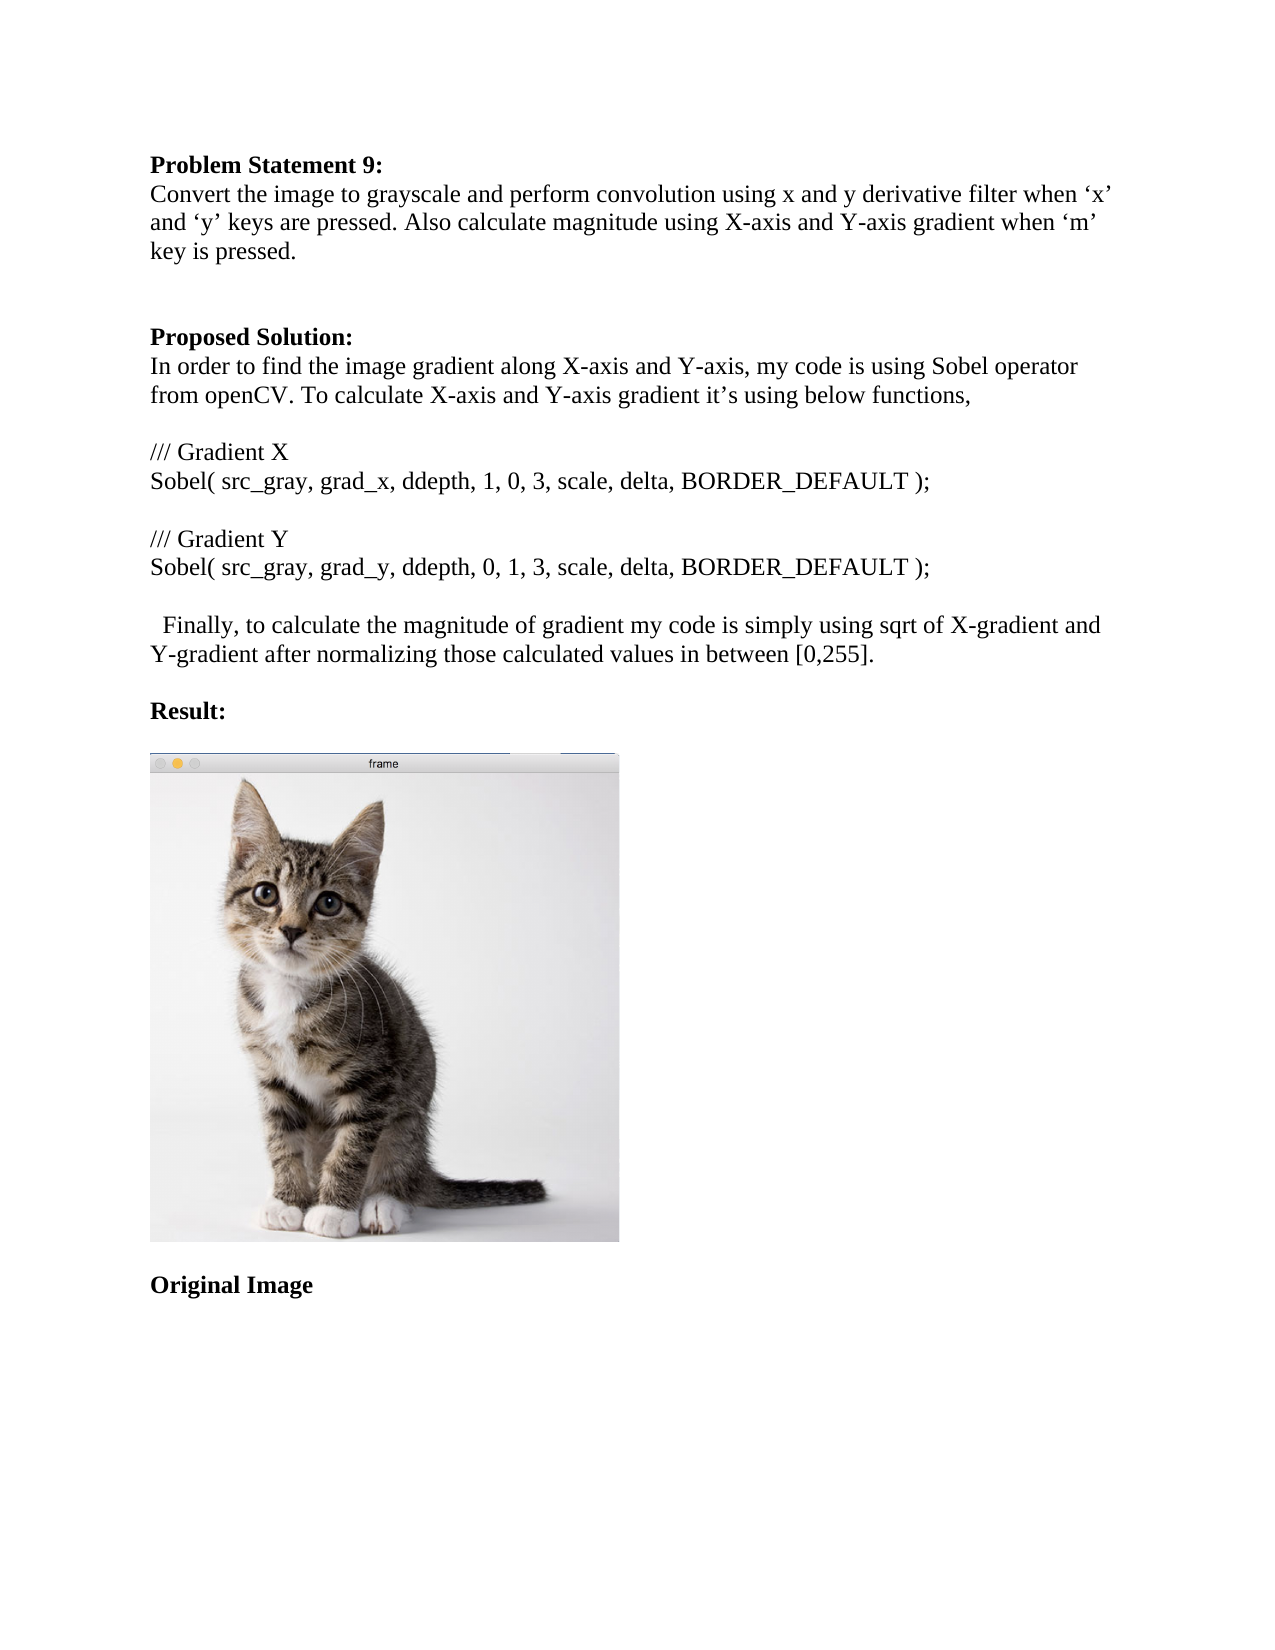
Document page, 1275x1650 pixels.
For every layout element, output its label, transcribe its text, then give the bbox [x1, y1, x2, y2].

text /// Gradient X [150, 437, 1125, 466]
text /// Gradient Y [150, 524, 1125, 552]
text Finally, to calculate the magnitude of gradient my code is simply using sqrt of X-gradient and Y-gradient after normalizing those calculated values in between [0,255]. [150, 610, 1125, 667]
picture [150, 753, 620, 1242]
text Sobel( src_gray, grad_x, ddepth, 1, 0, 3, scale, delta, BORDER_DEFAULT ); [150, 466, 1125, 495]
text In order to find the image gradient along X-axis and Y-axis, my code is using Sobel operator from openCV. To calculate X-axis and Y-axis gradient it’s using below functions, [150, 351, 1125, 409]
text Problem Statement 9: [150, 150, 1125, 179]
text Result: [150, 696, 1125, 725]
text Convert the image to grayscale and perform convolution using x and y derivative filter when ‘x’ and ‘y’ keys are pressed. Also calculate magnitude using X-axis and Y-axis gradient when ‘m’ key is pressed. [150, 179, 1125, 265]
text Sobel( src_gray, grad_y, ddepth, 0, 1, 3, scale, delta, BORDER_DEFAULT ); [150, 552, 1125, 581]
text Proposed Solution: [150, 322, 1125, 351]
text Original Image [150, 1270, 1125, 1299]
